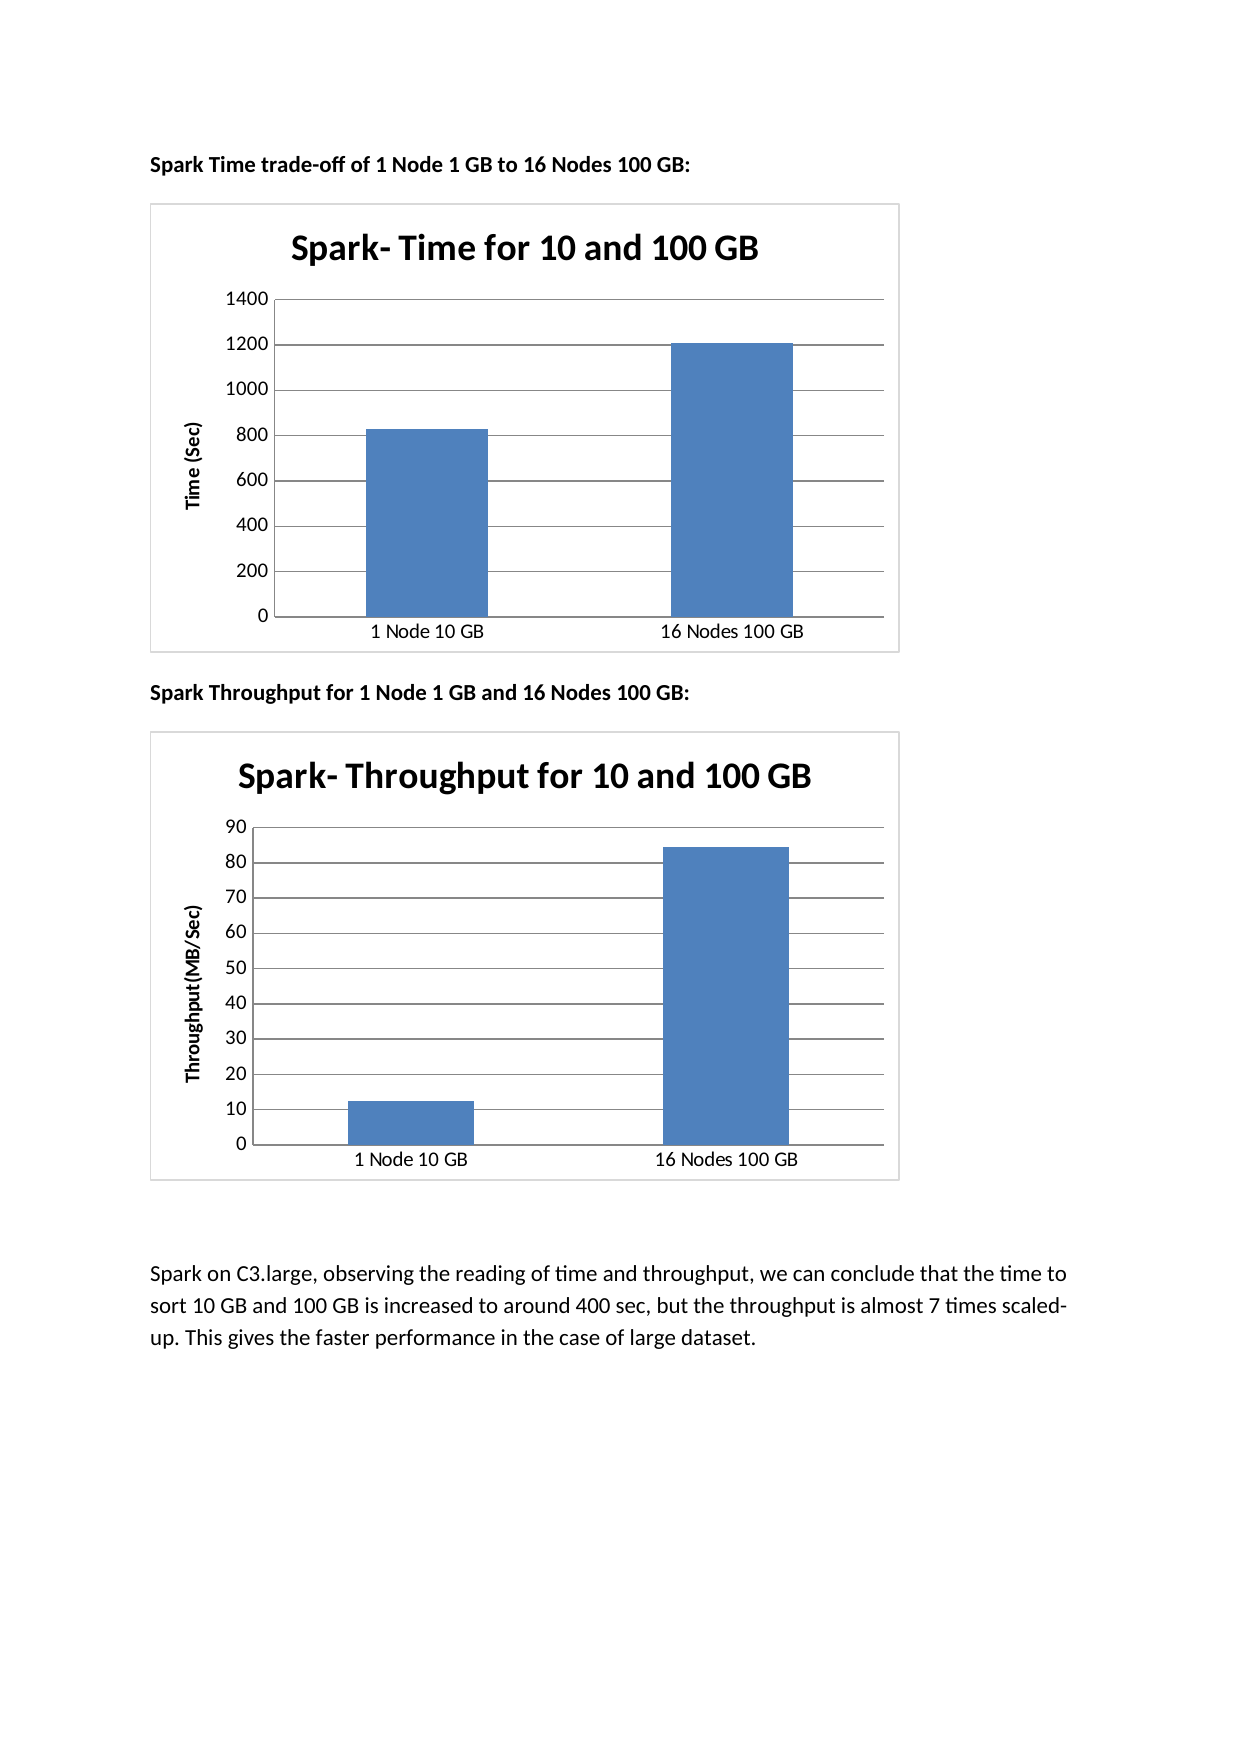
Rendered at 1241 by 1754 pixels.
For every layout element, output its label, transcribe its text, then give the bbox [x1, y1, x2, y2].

text Spark on C3.large, observing the reading of time and throughput, we can conclude that the time to sort 10 GB and 100 GB is increased to around 400 sec, but the throughput is almost 7 times scaled-up. This gives the faster performance in the case of large dataset. [150, 1259, 1090, 1351]
text Spark Time trade-off of 1 Node 1 GB to 16 Nodes 100 GB: [150, 150, 1090, 178]
text Spark Throughput for 1 Node 1 GB and 16 Nodes 100 GB: [150, 678, 1090, 706]
